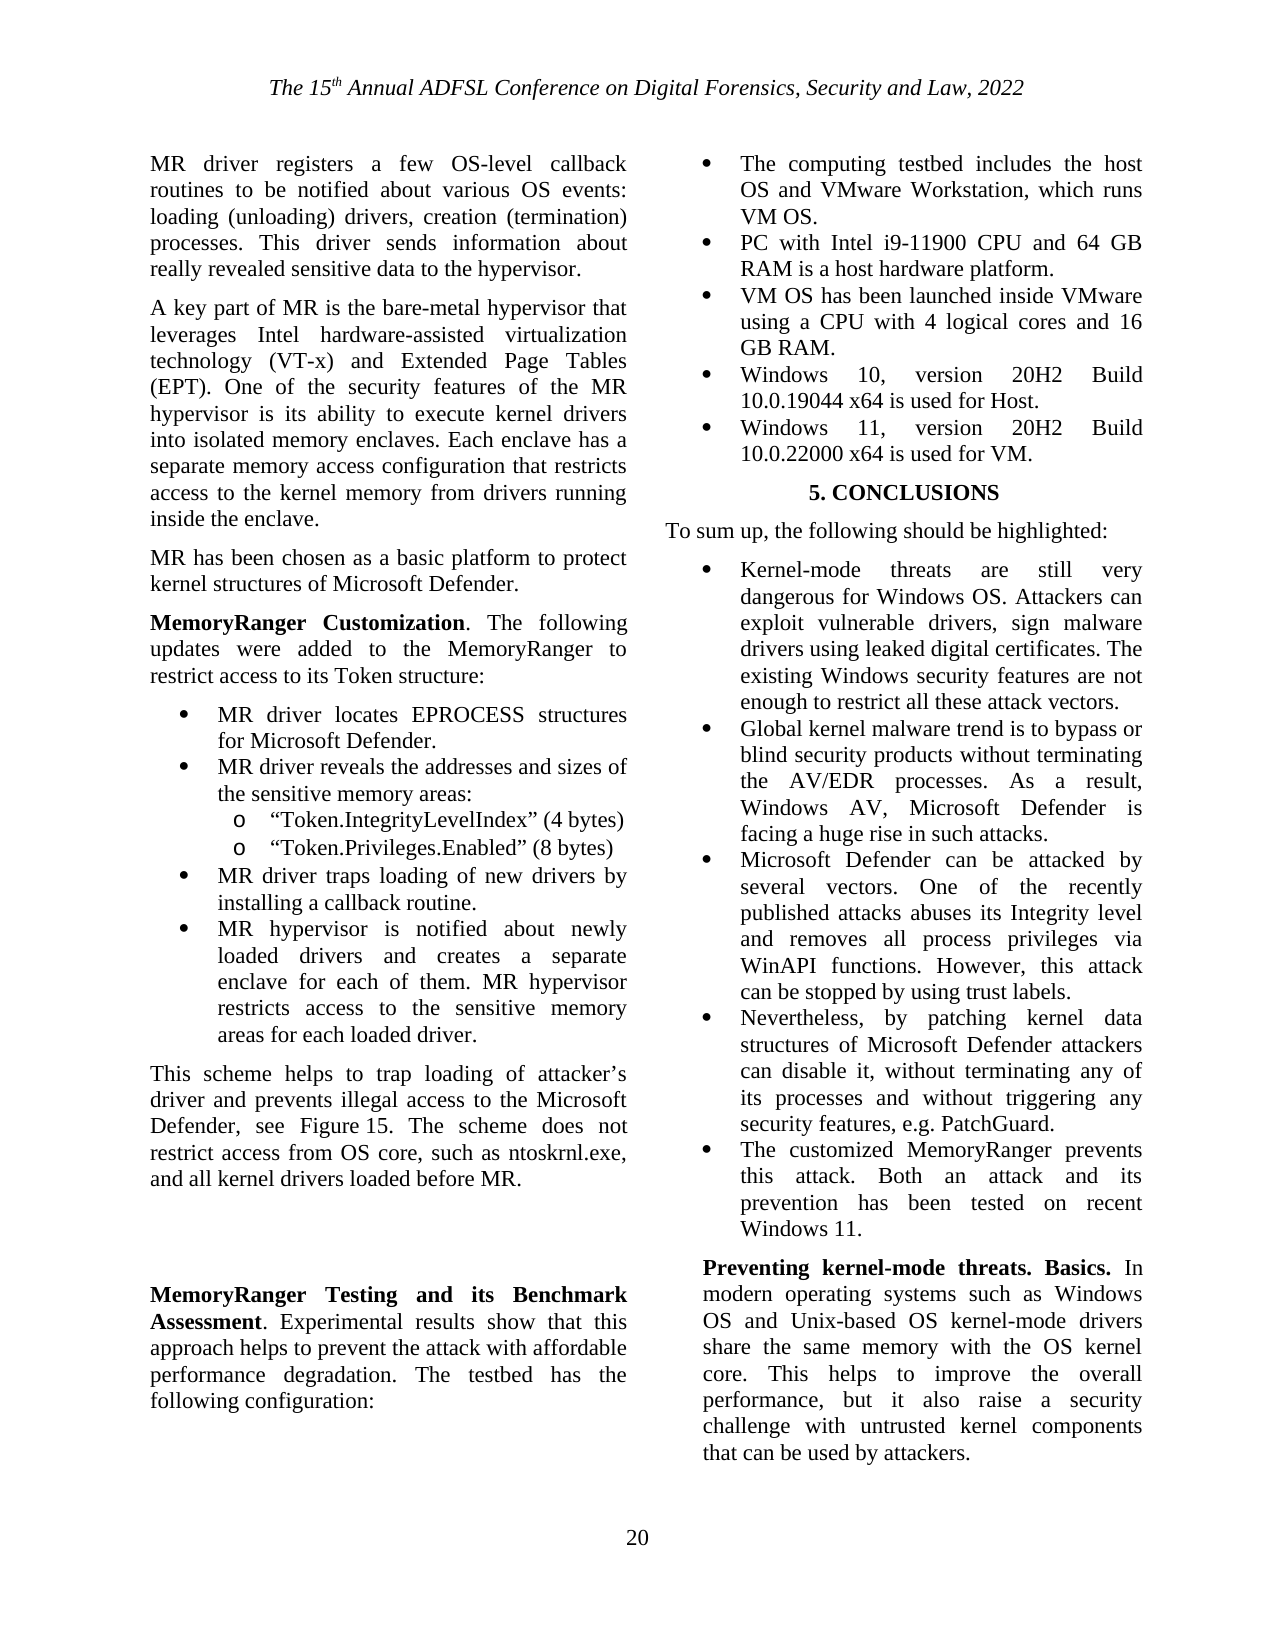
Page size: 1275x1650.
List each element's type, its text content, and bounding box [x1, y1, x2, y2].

list Windows 10, version 20H2 Build 10.0.19044 x64 is used for Host. [703, 361, 1143, 413]
text MemoryRanger Testing and its Benchmark Assessment. Experimental results show that this approach helps to prevent the attack with affordable performance degradation. The testbed has the following configuration: [150, 1282, 628, 1413]
text MemoryRanger Customization. The following updates were added to the MemoryRanger to restrict access to its Token structure: [150, 609, 628, 688]
list MR hypervisor is notified about newly loaded drivers and creates a separate enclave for each of them. MR hypervisor restricts access to the sensitive memory areas for each loaded driver. [180, 915, 628, 1047]
list “Token.Privileges.Enabled” (8 bytes) [232, 834, 628, 863]
list MR driver traps loading of new drivers by installing a callback routine. [180, 863, 628, 915]
list VM OS has been launched inside VMware using a CPU with 4 logical cores and 16 GB RAM. [703, 282, 1143, 361]
text A key part of MR is the bare-metal hypervisor that leverages Intel hardware-assisted virtualization technology (VT-x) and Extended Page Tables (EPT). One of the security features of the MR hypervisor is its ability to execute kernel drivers into isolated memory enclaves. Each enclave has a separate memory access configuration that restricts access to the kernel memory from drivers running inside the enclave. [150, 294, 628, 531]
list Windows 11, version 20H2 Build 10.0.22000 x64 is used for VM. [703, 413, 1143, 466]
list The computing testbed includes the host OS and VMware Workstation, which runs VM OS. [703, 150, 1143, 229]
list PC with Intel i9-11900 CPU and 64 GB RAM is a host hardware platform. [703, 229, 1143, 282]
text This scheme helps to trap loading of attacker’s driver and prevents illegal access to the Microsoft Defender, see Figure 15. The scheme does not restrict access from OS core, such as ntoskrnl.exe, and all kernel drivers loaded before MR. [150, 1059, 628, 1191]
list Global kernel malware trend is to bypass or blind security products without terminating the AV/EDR processes. As a result, Windows AV, Microsoft Defender is facing a huge rise in such attacks. [703, 714, 1143, 846]
text MR driver registers a few OS-level callback routines to be notified about various OS events: loading (unloading) drivers, creation (termination) processes. This driver sends information about really revealed sensitive data to the hypervisor. [150, 150, 628, 282]
list “Token.IntegrityLevelIndex” (4 bytes) [232, 806, 628, 834]
list Nevertheless, by patching kernel data structures of Microsoft Defender attackers can disable it, without terminating any of its processes and without triggering any security features, e.g. PatchGuard. [703, 1004, 1143, 1136]
text Preventing kernel-mode threats. Basics. In modern operating systems such as Windows OS and Unix-based OS kernel-mode drivers share the same memory with the OS kernel core. This helps to improve the overall performance, but it also raise a security challenge with untrusted kernel components that can be used by attackers. [703, 1254, 1143, 1465]
text To sum up, the following should be highlighted: [665, 518, 1143, 544]
list The customized MemoryRanger prevents this attack. Both an attack and its prevention has been tested on recent Windows 11. [703, 1136, 1143, 1242]
list Kernel-mode threats are still very dangerous for Windows OS. Attackers can exploit vulnerable drivers, sign malware drivers using leaked digital certificates. The existing Windows security features are not enough to restrict all these attack vectors. [703, 556, 1143, 714]
list Microsoft Defender can be attacked by several vectors. One of the recently published attacks abuses its Integrity level and removes all process privileges via WinAPI functions. However, this attack can be stopped by using trust labels. [703, 846, 1143, 1004]
text MR has been chosen as a basic platform to protect kernel structures of Microsoft Defender. [150, 544, 628, 597]
list MR driver locates EPROCESS structures for Microsoft Defender. [180, 701, 628, 753]
list MR driver reveals the addresses and sizes of the sensitive memory areas: [180, 753, 628, 806]
